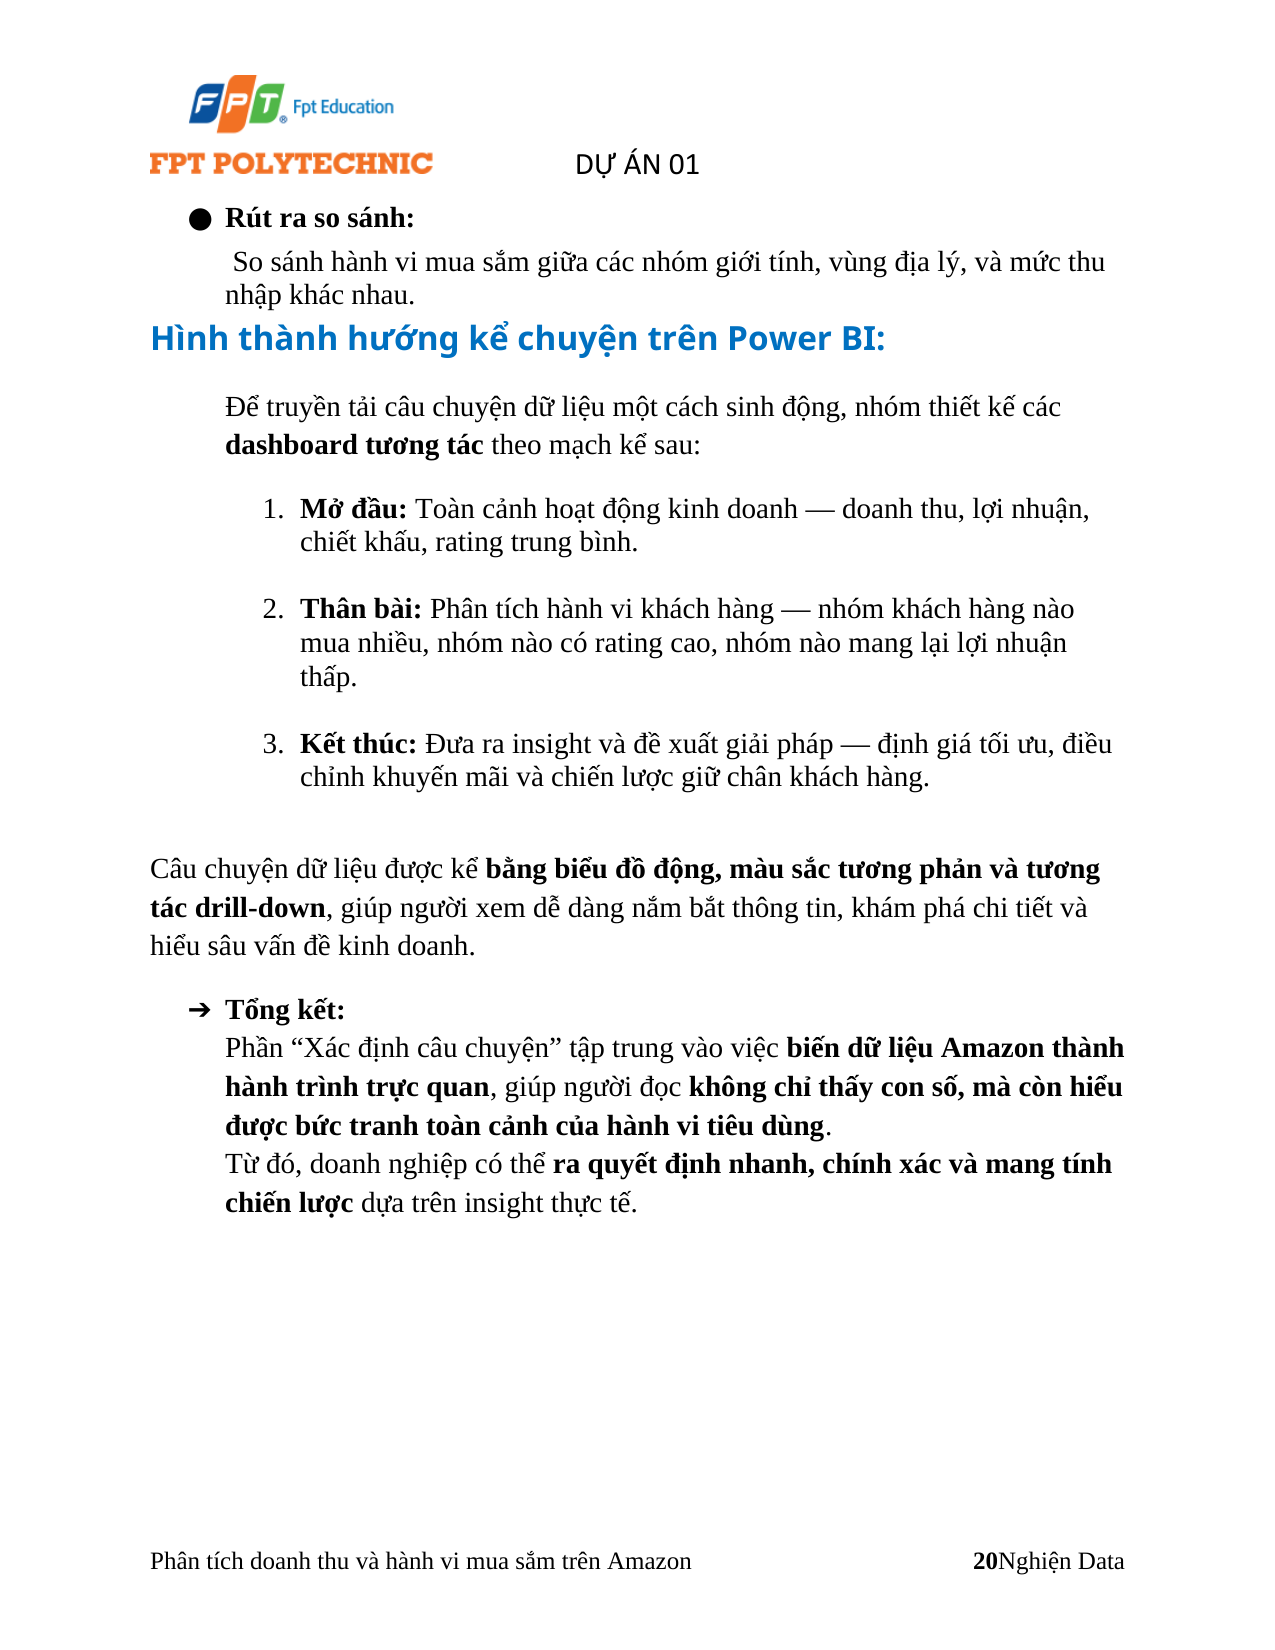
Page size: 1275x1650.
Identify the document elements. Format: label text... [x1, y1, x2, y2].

list Mở đầu: Toàn cảnh hoạt động kinh doanh — doanh thu, lợi nhuận, chiết khấu, rating trung bình. [262, 491, 1125, 592]
picture [150, 75, 436, 174]
text Từ đó, doanh nghiệp có thể ra quyết định nhanh, chính xác và mang tính chiến lược dựa trên insight thực tế. [225, 1146, 1125, 1218]
text Câu chuyện dữ liệu được kể bằng biểu đồ động, màu sắc tương phản và tương tác drill-down, giúp người xem dễ dàng nắm bắt thông tin, khám phá chi tiết và hiểu sâu vấn đề kinh doanh. [150, 851, 1125, 962]
subtitle Hình thành hướng kể chuyện trên Power BI: [150, 315, 1125, 360]
list Tổng kết: [187, 992, 1125, 1026]
list Thân bài: Phân tích hành vi khách hàng — nhóm khách hàng nào mua nhiều, nhóm nào có rating cao, nhóm nào mang lại lợi nhuận thấp. [262, 592, 1125, 726]
list Rút ra so sánh: So sánh hành vi mua sắm giữa các nhóm giới tính, vùng địa lý, và mức thu nhập khác nhau. [187, 184, 1125, 311]
list Kết thúc: Đưa ra insight và đề xuất giải pháp — định giá tối ưu, điều chỉnh khuyến mãi và chiến lược giữ chân khách hàng. [262, 726, 1125, 826]
text Để truyền tải câu chuyện dữ liệu một cách sinh động, nhóm thiết kế các dashboard tương tác theo mạch kể sau: [225, 389, 1125, 461]
text Phần “Xác định câu chuyện” tập trung vào việc biến dữ liệu Amazon thành hành trình trực quan, giúp người đọc không chỉ thấy con số, mà còn hiểu được bức tranh toàn cảnh của hành vi tiêu dùng. [225, 1031, 1125, 1141]
